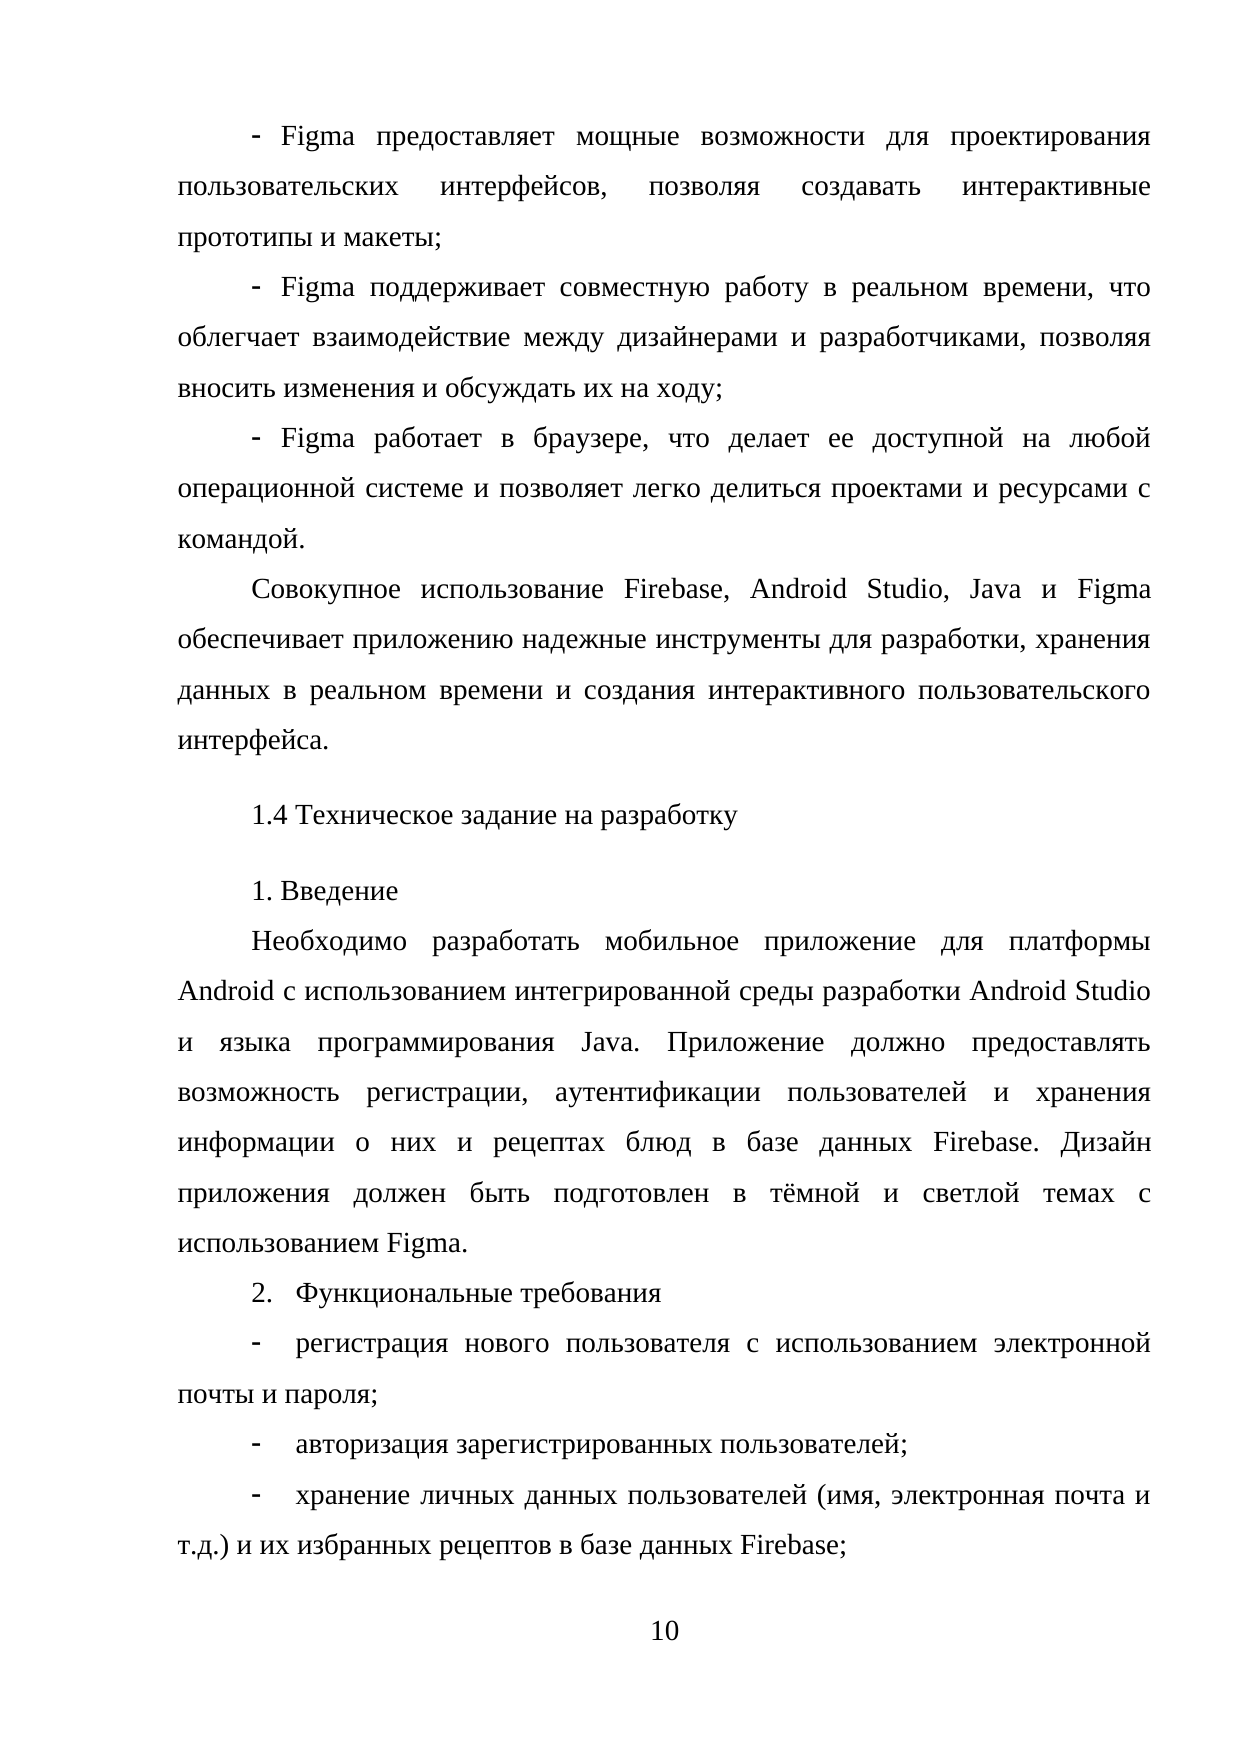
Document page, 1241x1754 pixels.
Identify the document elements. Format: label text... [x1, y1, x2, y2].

list Figma работает в браузере, что делает ее доступной на любой операционной системе и позволяет легко делиться проектами и ресурсами с командой. [177, 420, 1152, 554]
text 1.4 Техническое задание на разработку [251, 797, 1152, 831]
list Figma предоставляет мощные возможности для проектирования пользовательских интерфейсов, позволяя создавать интерактивные прототипы и макеты; [177, 118, 1152, 252]
list регистрация нового пользователя с использованием электронной почты и пароля; [177, 1326, 1152, 1409]
text Необходимо разработать мобильное приложение для платформы Android с использованием интегрированной среды разработки Android Studio и языка программирования Java. Приложение должно предоставлять возможность регистрации, аутентификации пользователей и хранения информации о них и рецептах блюд в базе данных Firebase. Дизайн приложения должен быть подготовлен в тёмной и светлой темах с использованием Figma. [177, 923, 1152, 1258]
text 1. Введение [177, 873, 1152, 906]
text Совокупное использование Firebase, Android Studio, Java и Figma обеспечивает приложению надежные инструменты для разработки, хранения данных в реальном времени и создания интерактивного пользовательского интерфейса. [177, 571, 1152, 756]
list Функциональные требования [177, 1275, 1152, 1309]
list авторизация зарегистрированных пользователей; [177, 1426, 1152, 1460]
list Figma поддерживает совместную работу в реальном времени, что облегчает взаимодействие между дизайнерами и разработчиками, позволяя вносить изменения и обсуждать их на ходу; [177, 269, 1152, 403]
list хранение личных данных пользователей (имя, электронная почта и т.д.) и их избранных рецептов в базе данных Firebase; [177, 1477, 1152, 1561]
